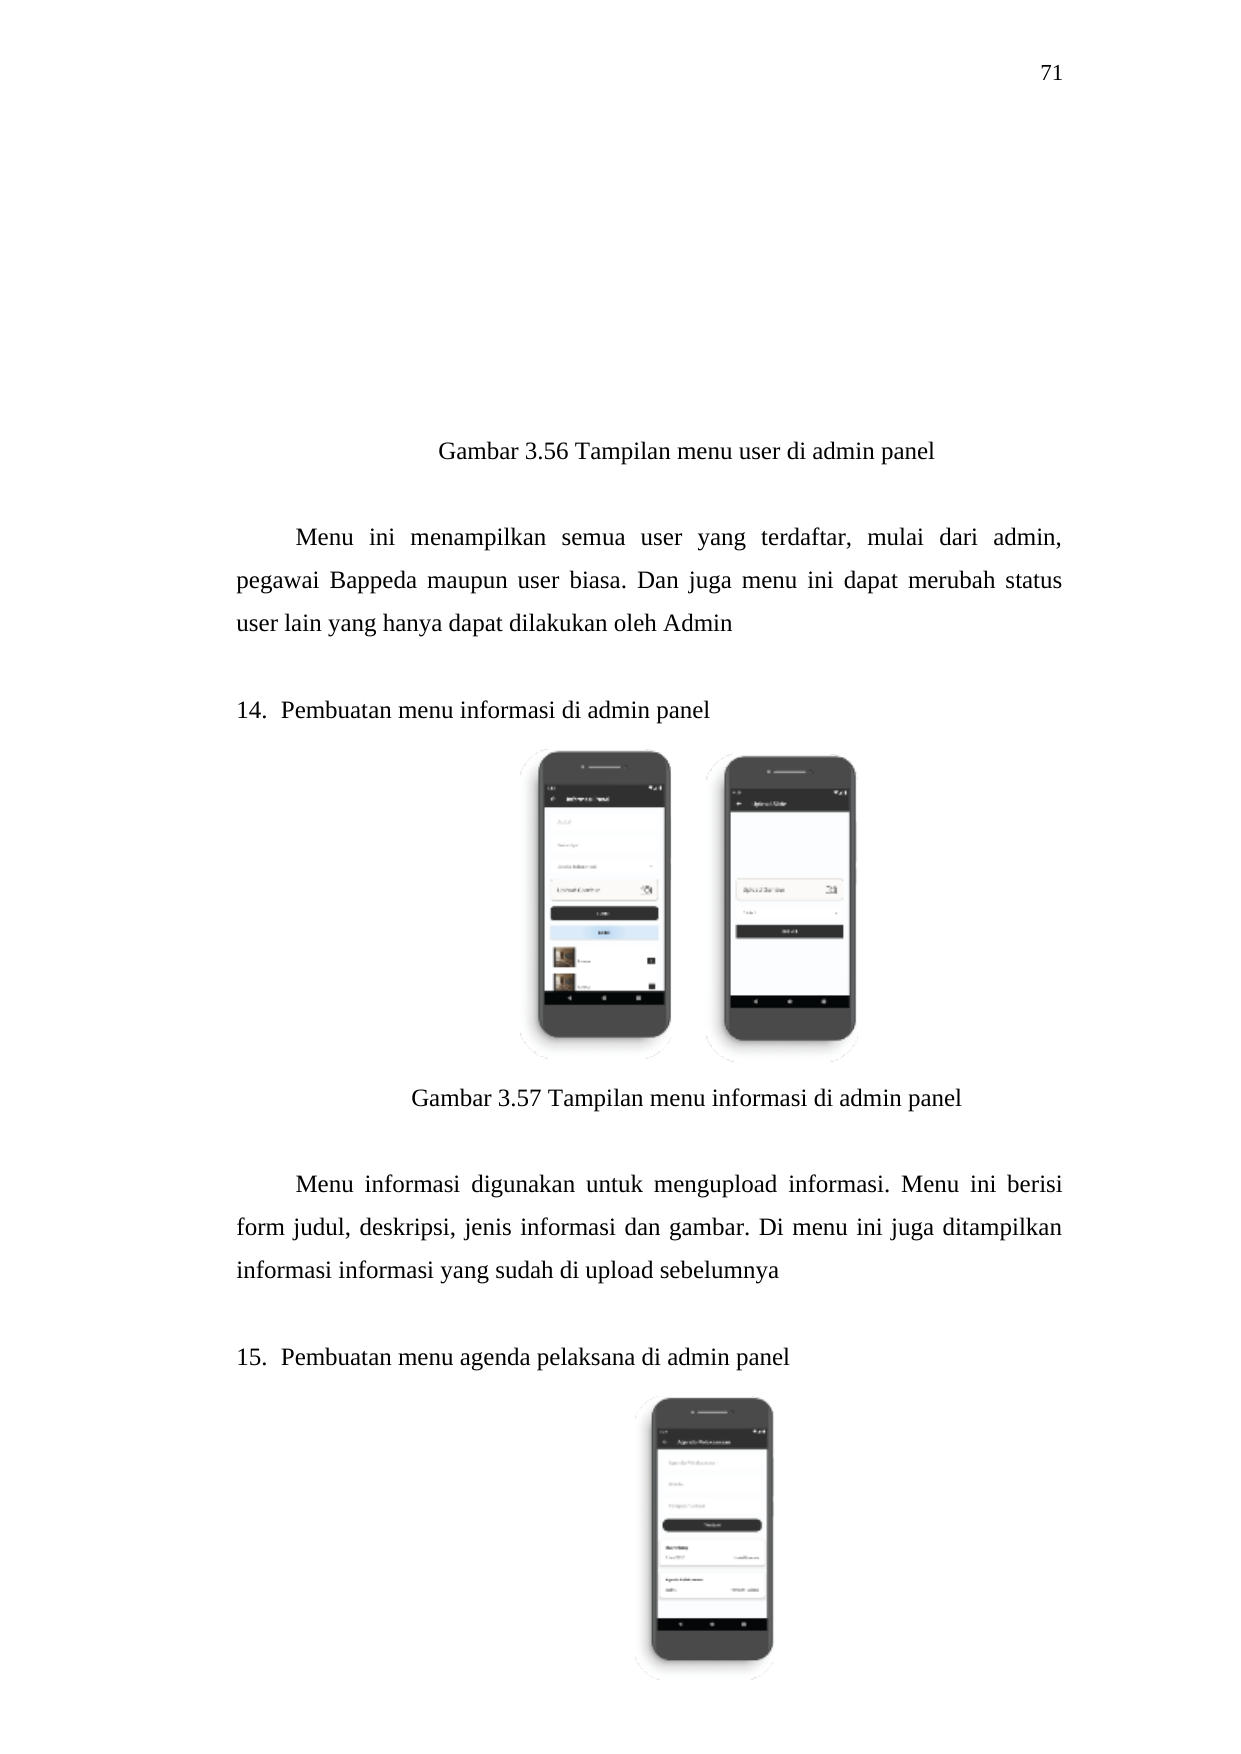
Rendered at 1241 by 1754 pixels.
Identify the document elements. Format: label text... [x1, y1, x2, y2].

text Menu informasi digunakan untuk mengupload informasi. Menu ini berisi form judul, deskripsi, jenis informasi dan gambar. Di menu ini juga ditampilkan informasi informasi yang sudah di upload sebelumnya [236, 1169, 1063, 1284]
picture [633, 1395, 774, 1680]
text Menu ini menampilkan semua user yang terdaftar, mulai dari admin, pegawai Bappeda maupun user biasa. Dan juga menu ini dapat merubah status user lain yang hanya dapat dilakukan oleh Admin [236, 522, 1063, 637]
list Pembuatan menu informasi di admin panel [236, 695, 1063, 723]
text Gambar 3.57 Tampilan menu informasi di admin panel [310, 1083, 1063, 1112]
list Pembuatan menu agenda pelaksana di admin panel [236, 1342, 1063, 1370]
picture [704, 753, 858, 1060]
text Gambar 3.56 Tampilan menu user di admin panel [310, 436, 1063, 465]
picture [518, 748, 671, 1057]
